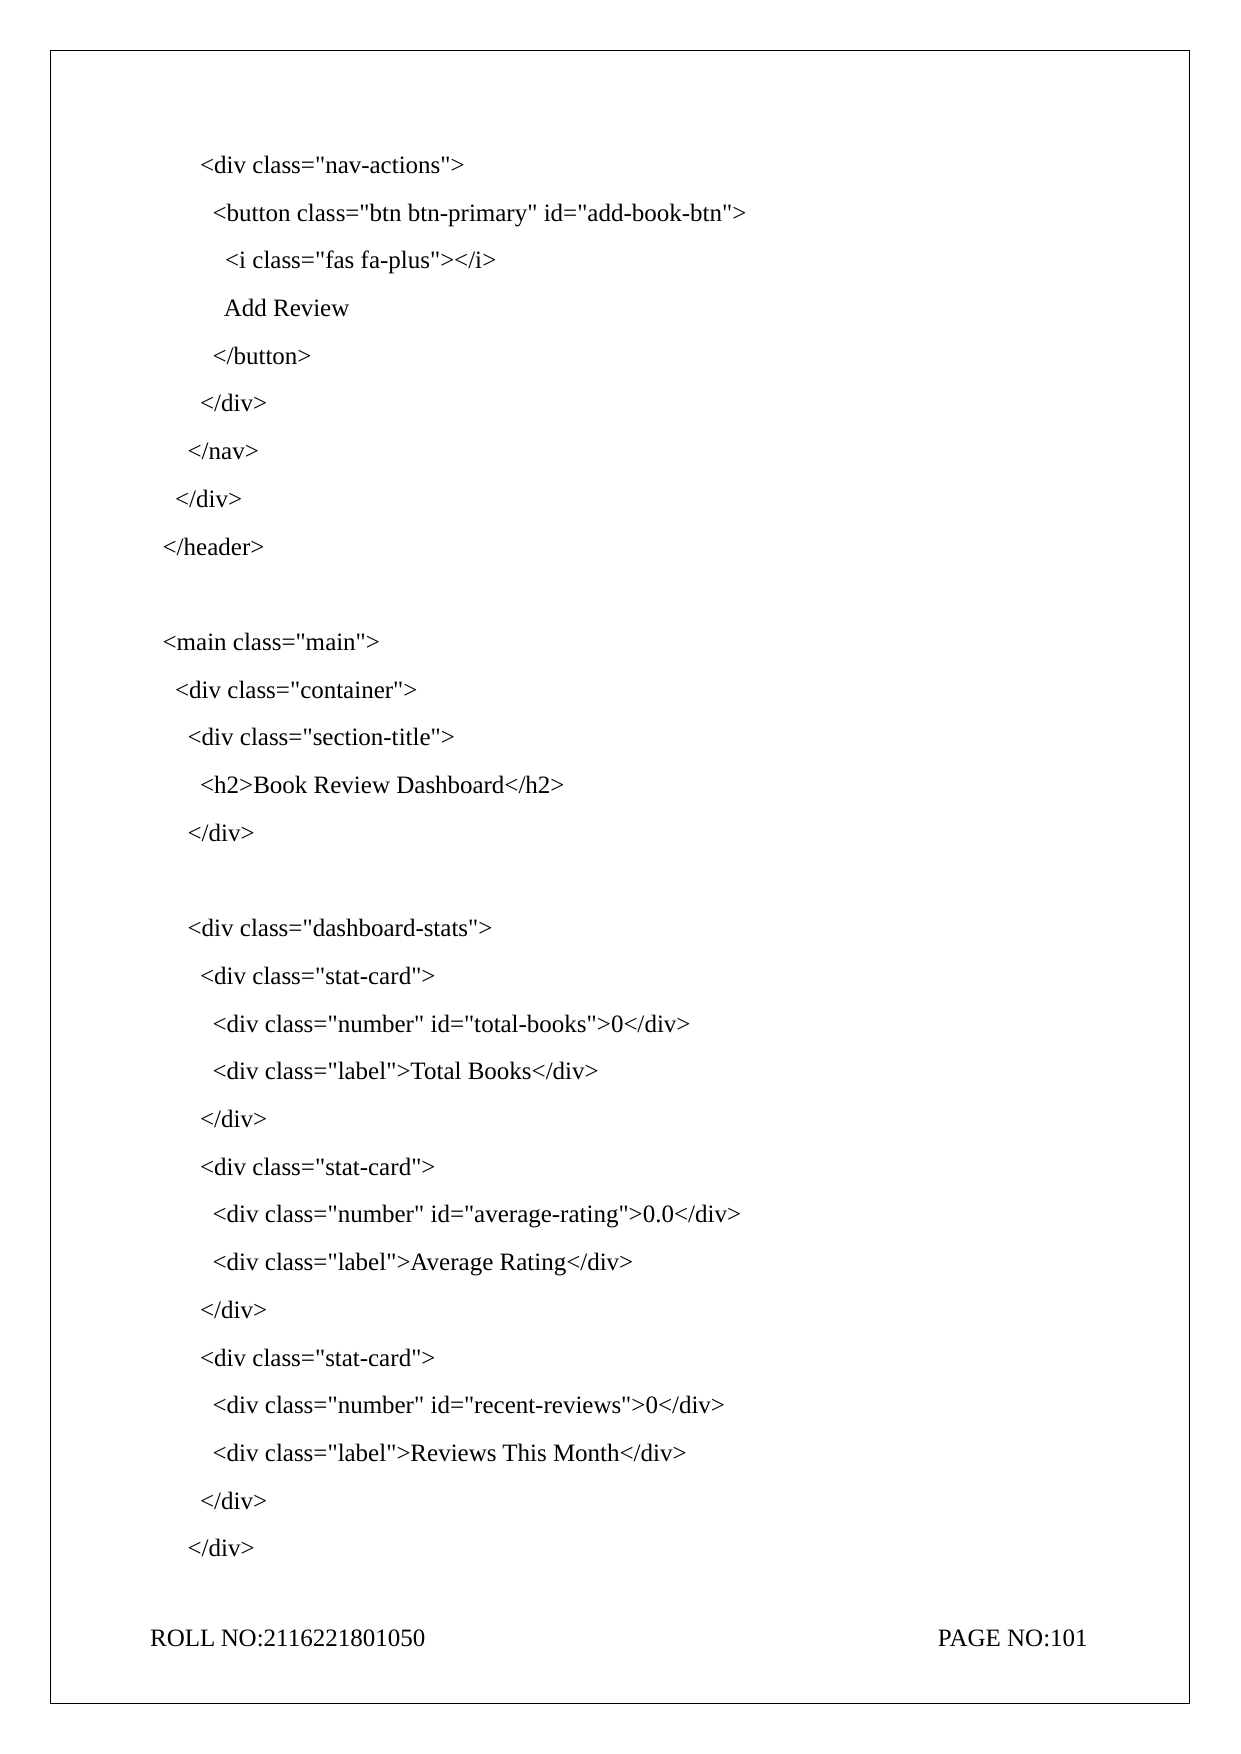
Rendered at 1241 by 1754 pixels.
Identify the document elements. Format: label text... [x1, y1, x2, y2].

text <div class="label">Total Books</div> [150, 1056, 1090, 1085]
text <div class="stat-card"> [150, 961, 1090, 990]
text <div class="nav-actions"> [150, 150, 1090, 179]
text </div> [150, 1533, 1090, 1562]
text <div class="section-title"> [150, 722, 1090, 751]
text </header> [150, 532, 1090, 560]
text <div class="container"> [150, 675, 1090, 703]
text <h2>Book Review Dashboard</h2> [150, 770, 1090, 799]
text <div class="stat-card"> [150, 1152, 1090, 1181]
text <div class="number" id="total-books">0</div> [150, 1009, 1090, 1037]
text </div> [150, 388, 1090, 417]
text <div class="stat-card"> [150, 1343, 1090, 1371]
text <div class="number" id="average-rating">0.0</div> [150, 1199, 1090, 1228]
text <div class="dashboard-stats"> [150, 913, 1090, 942]
text <button class="btn btn-primary" id="add-book-btn"> [150, 198, 1090, 226]
text <main class="main"> [150, 627, 1090, 656]
text <i class="fas fa-plus"></i> [150, 245, 1090, 274]
text </nav> [150, 436, 1090, 465]
text </div> [150, 484, 1090, 513]
text </div> [150, 1295, 1090, 1324]
text <div class="number" id="recent-reviews">0</div> [150, 1390, 1090, 1419]
text <div class="label">Average Rating</div> [150, 1247, 1090, 1276]
text </div> [150, 1486, 1090, 1514]
text </button> [150, 341, 1090, 369]
text Add Review [150, 293, 1090, 322]
text </div> [150, 818, 1090, 847]
text <div class="label">Reviews This Month</div> [150, 1438, 1090, 1467]
text </div> [150, 1104, 1090, 1133]
